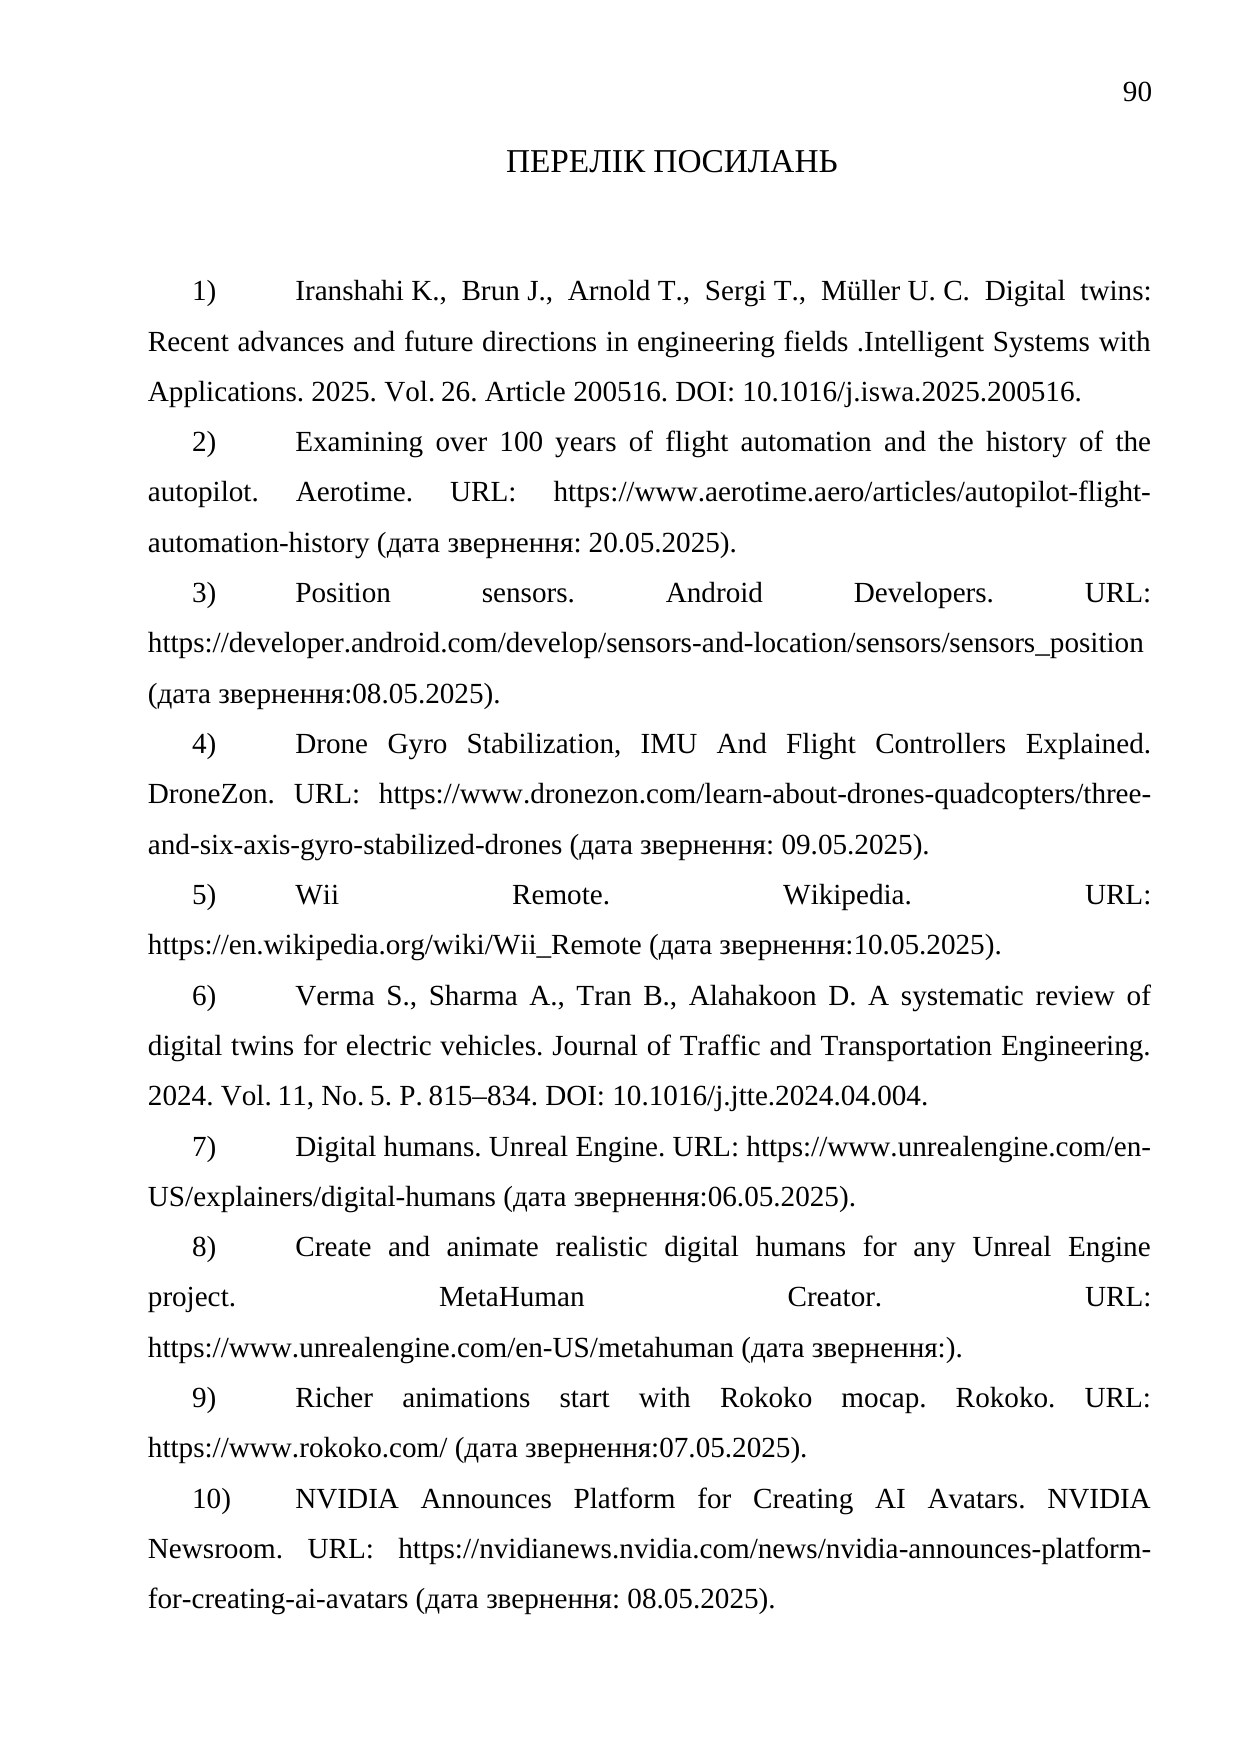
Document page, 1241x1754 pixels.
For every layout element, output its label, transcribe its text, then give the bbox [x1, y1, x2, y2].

list Wii Remote. Wikipedia. URL: https://en.wikipedia.org/wiki/Wii_Remote (дата звернення:10.05.2025). [148, 877, 1152, 961]
list Digital humans. Unreal Engine. URL: https://www.unrealengine.com/en-US/explainers/digital-humans (дата звернення:06.05.2025). [148, 1129, 1152, 1212]
list Iranshahi K., Brun J., Arnold T., Sergi T., Müller U. C. Digital twins: Recent advances and future directions in engineering fields .Intelligent Systems with Applications. 2025. Vol. 26. Article 200516. DOI: 10.1016/j.iswa.2025.200516. [148, 273, 1152, 407]
list Drone Gyro Stabilization, IMU And Flight Controllers Explained. DroneZon. URL: https://www.dronezon.com/learn-about-drones-quadcopters/three-and-six-axis-gyro-stabilized-drones (дата звернення: 09.05.2025). [148, 726, 1152, 860]
text Create and animate realistic digital humans for any Unreal Engine project. MetaHuman Creator. URL: https://www.unrealengine.com/en-US/metahuman (дата звернення:). [148, 1229, 1152, 1363]
text NVIDIA Announces Platform for Creating AI Avatars. NVIDIA Newsroom. URL: https://nvidianews.nvidia.com/news/nvidia-announces-platform-for-creating-ai-avatars (дата звернення: 08.05.2025). [148, 1481, 1152, 1615]
text Richer animations start with Rokoko mocap. Rokoko. URL: https://www.rokoko.com/ (дата звернення:07.05.2025). [148, 1380, 1152, 1464]
list Position sensors. Android Developers. URL: https://developer.android.com/develop/sensors-and-location/sensors/sensors_position (дата звернення:08.05.2025). [148, 575, 1152, 709]
list Verma S., Sharma A., Tran B., Alahakoon D. A systematic review of digital twins for electric vehicles. Journal of Traffic and Transportation Engineering. 2024. Vol. 11, No. 5. P. 815–834. DOI: 10.1016/j.jtte.2024.04.004. [148, 978, 1152, 1112]
subtitle ПЕРЕЛІК ПОСИЛАНЬ [148, 141, 1152, 179]
list Examining over 100 years of flight automation and the history of the autopilot. Aerotime. URL: https://www.aerotime.aero/articles/autopilot-flight-automation-history (дата звернення: 20.05.2025). [148, 424, 1152, 558]
